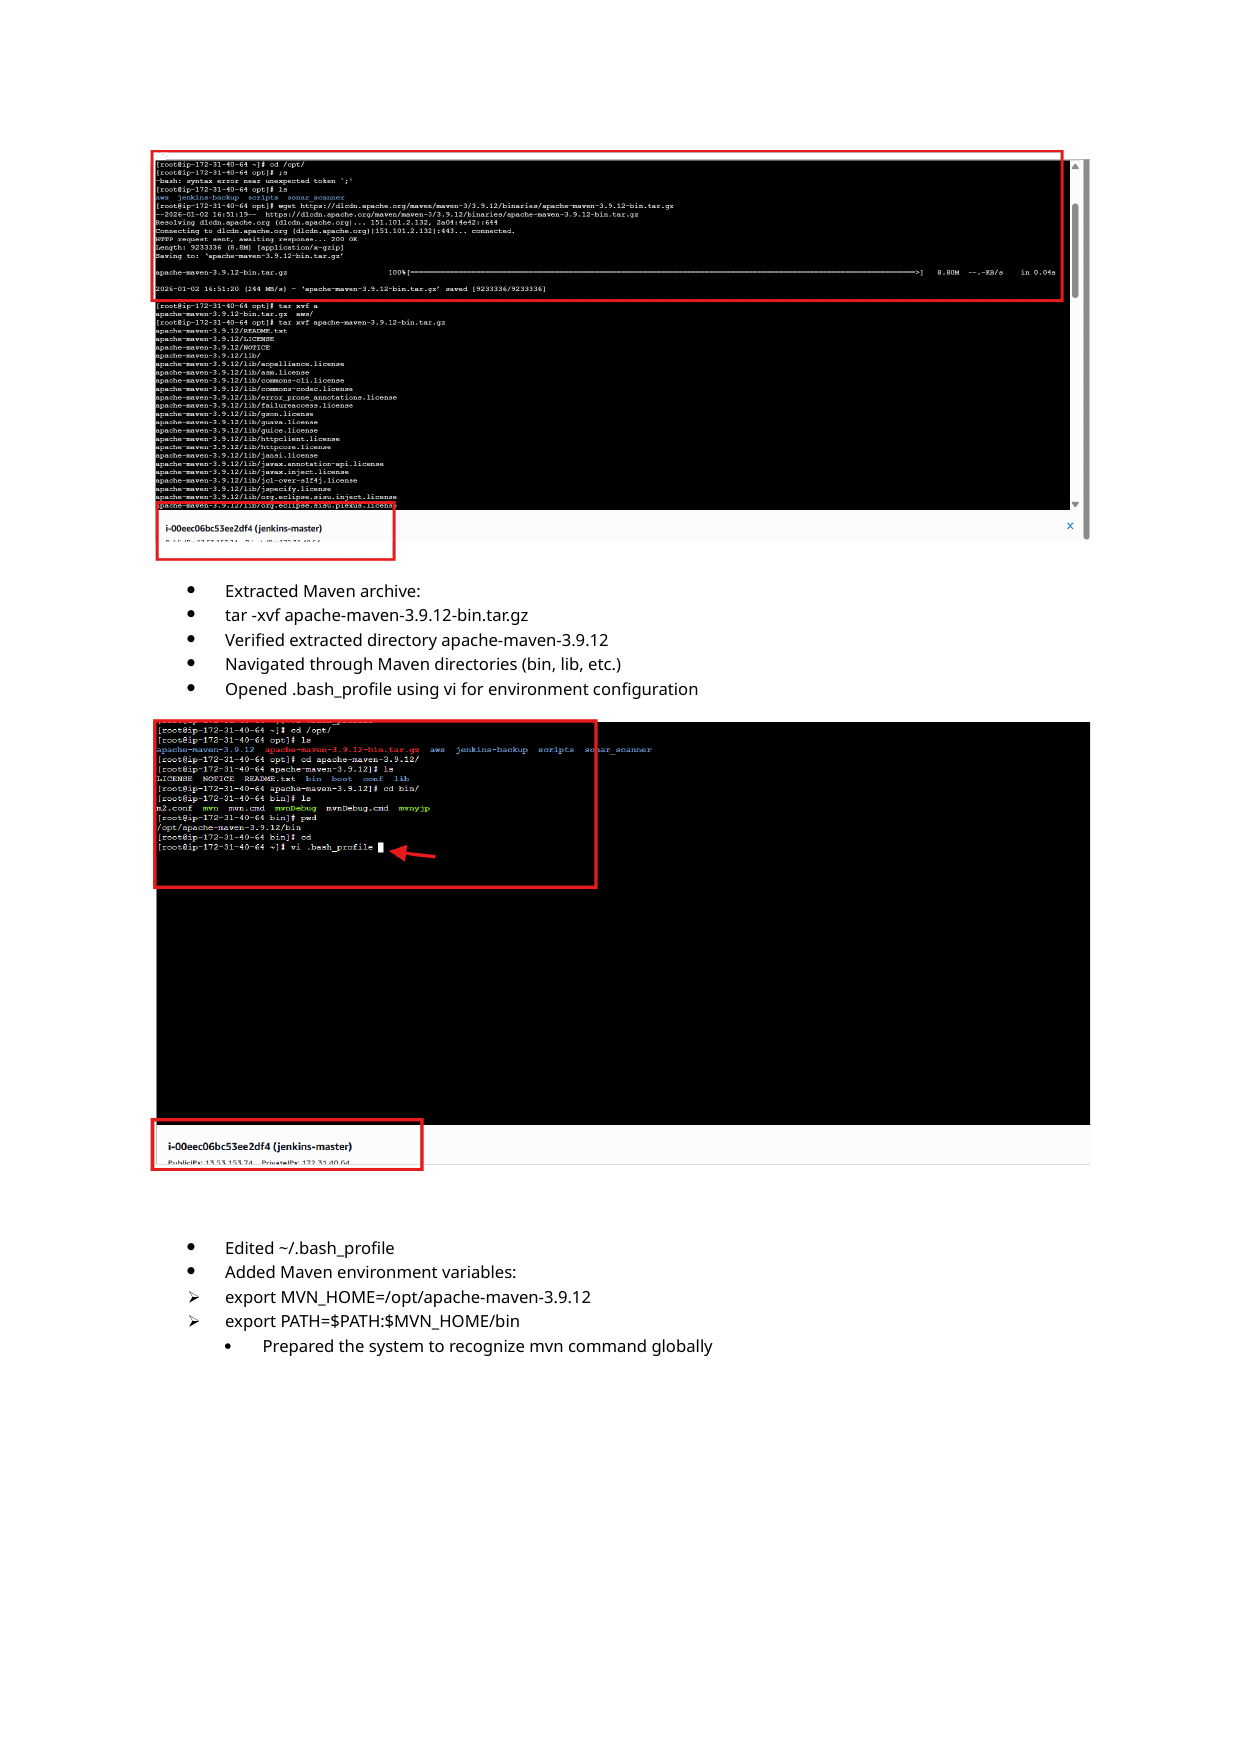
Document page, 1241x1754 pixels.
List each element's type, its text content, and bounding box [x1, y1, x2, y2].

list export PATH=$PATH:$MVN_HOME/bin [187, 1310, 1090, 1333]
list Prepared the system to recognize mvn command globally [225, 1334, 1090, 1357]
list Navigated through Maven directories (bin, lib, etc.) [187, 653, 1090, 675]
list Verified extracted directory apache-maven-3.9.12 [187, 628, 1090, 651]
list tar -xvf apache-maven-3.9.12-bin.tar.gz [187, 604, 1090, 626]
list Edited ~/.bash_profile [187, 1237, 1090, 1259]
picture [150, 150, 1091, 561]
list Added Maven environment variables: [187, 1261, 1090, 1284]
list Opened .bash_profile using vi for environment configuration [187, 677, 1090, 700]
picture [150, 718, 1091, 1171]
list export MVN_HOME=/opt/apache-maven-3.9.12 [187, 1286, 1090, 1308]
list Extracted Maven archive: [187, 579, 1090, 602]
